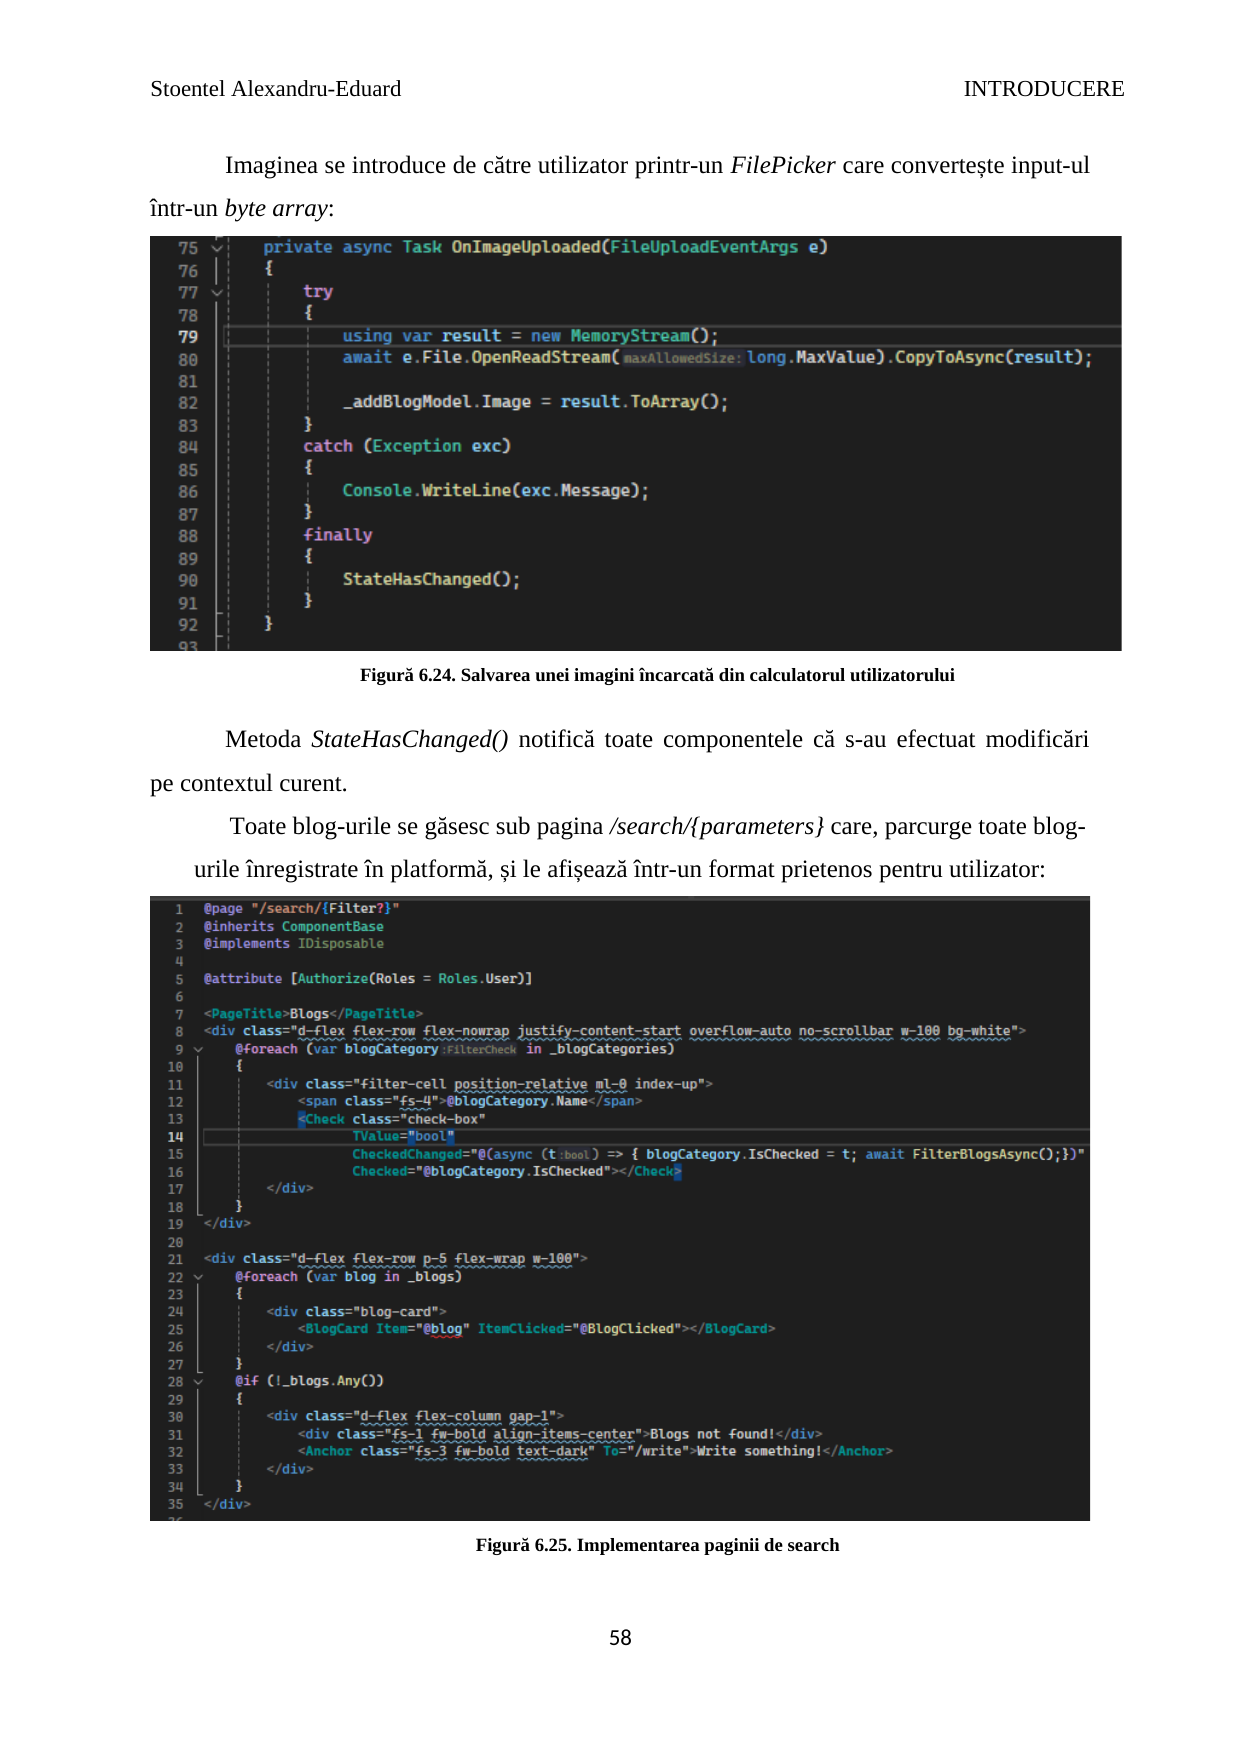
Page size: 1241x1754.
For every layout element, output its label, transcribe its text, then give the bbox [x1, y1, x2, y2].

text Figură 6.24. Salvarea unei imagini încarcată din calculatorul utilizatorului [150, 664, 1090, 686]
picture [150, 896, 1091, 1521]
text Metoda StateHasChanged() notifică toate componentele că s-au efectuat modificări pe contextul curent. [150, 724, 1090, 796]
picture [150, 236, 1122, 651]
text Toate blog-urile se găsesc sub pagina /search/{parameters} care, parcurge toate blog-urile înregistrate în platformă, și le afișează într-un format prietenos pentru utilizator: [150, 811, 1090, 896]
text Imaginea se introduce de către utilizator printr-un FilePicker care convertește input-ul într-un byte array: [150, 150, 1090, 222]
text Figură 6.25. Implementarea paginii de search [150, 1534, 1090, 1556]
